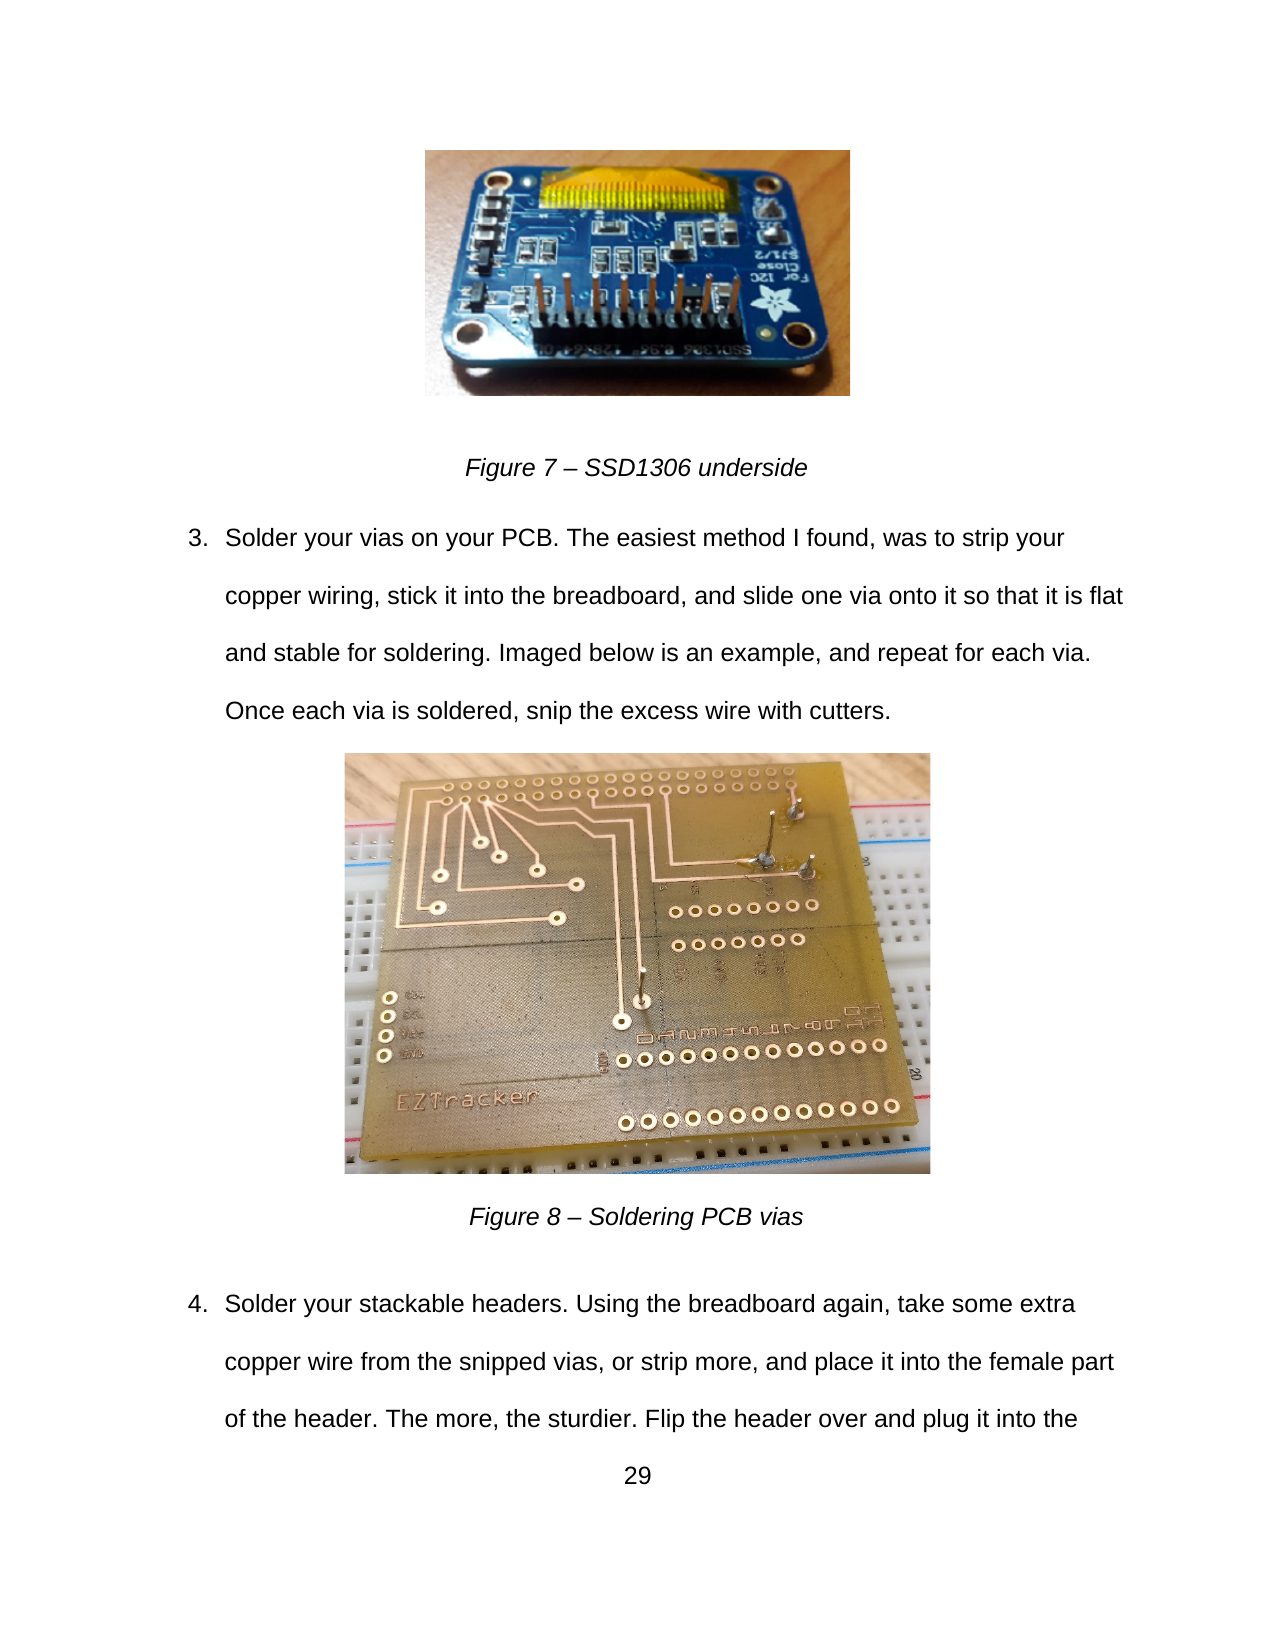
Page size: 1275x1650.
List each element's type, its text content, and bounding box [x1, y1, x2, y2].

picture [344, 897, 931, 1318]
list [188, 150, 1125, 236]
picture [425, 294, 851, 540]
list Solder your vias on your PCB. The easiest method I found, was to strip your copper wiring, stick it into the breadboard, and slide one via onto it so that it is flat and stable for soldering. Imaged below is an example, and repeat for each via. Once each via is soldered, snip the excess wire with cutters. [188, 667, 1125, 869]
